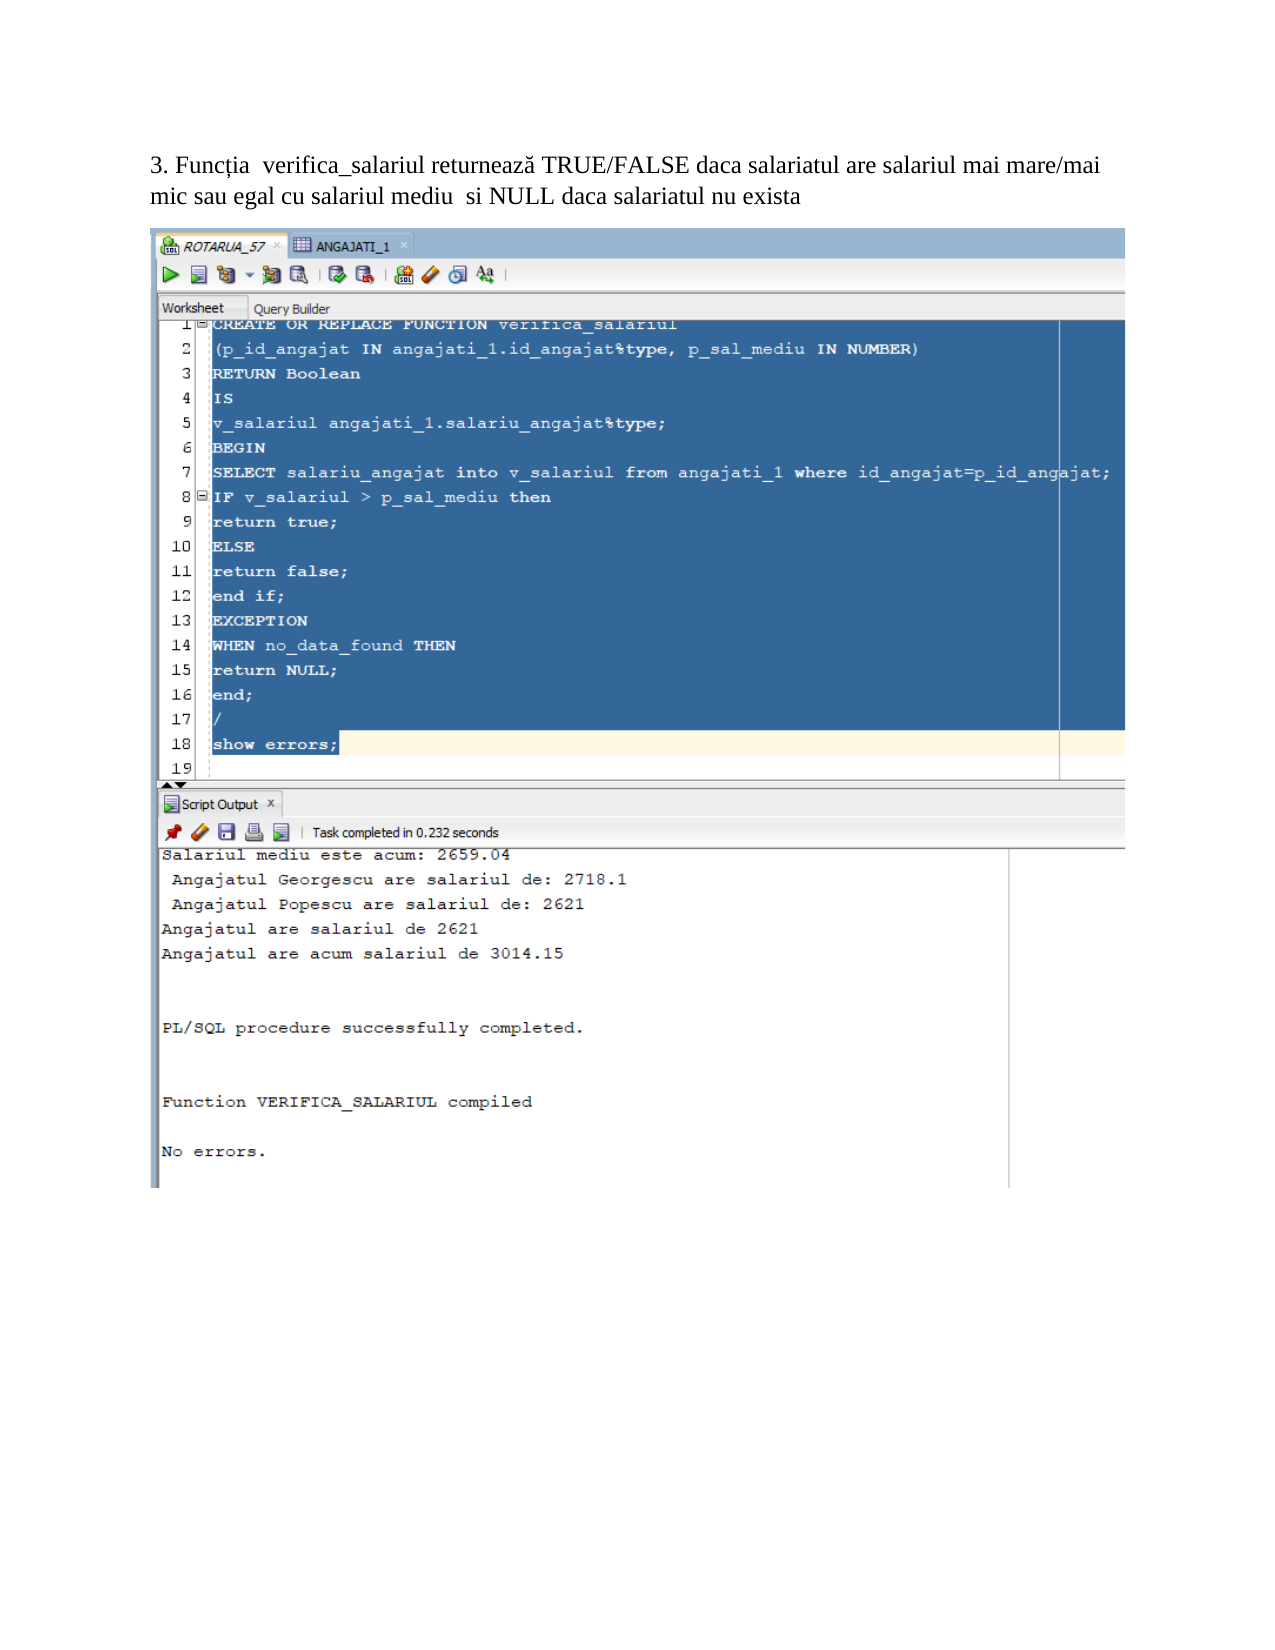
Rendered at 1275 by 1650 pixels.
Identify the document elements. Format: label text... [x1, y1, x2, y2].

text 3. Funcția verifica_salariul returnează TRUE/FALSE daca salariatul are salariul mai mare/mai mic sau egal cu salariul mediu si NULL daca salariatul nu exista [150, 150, 1125, 210]
picture [150, 228, 1125, 1188]
